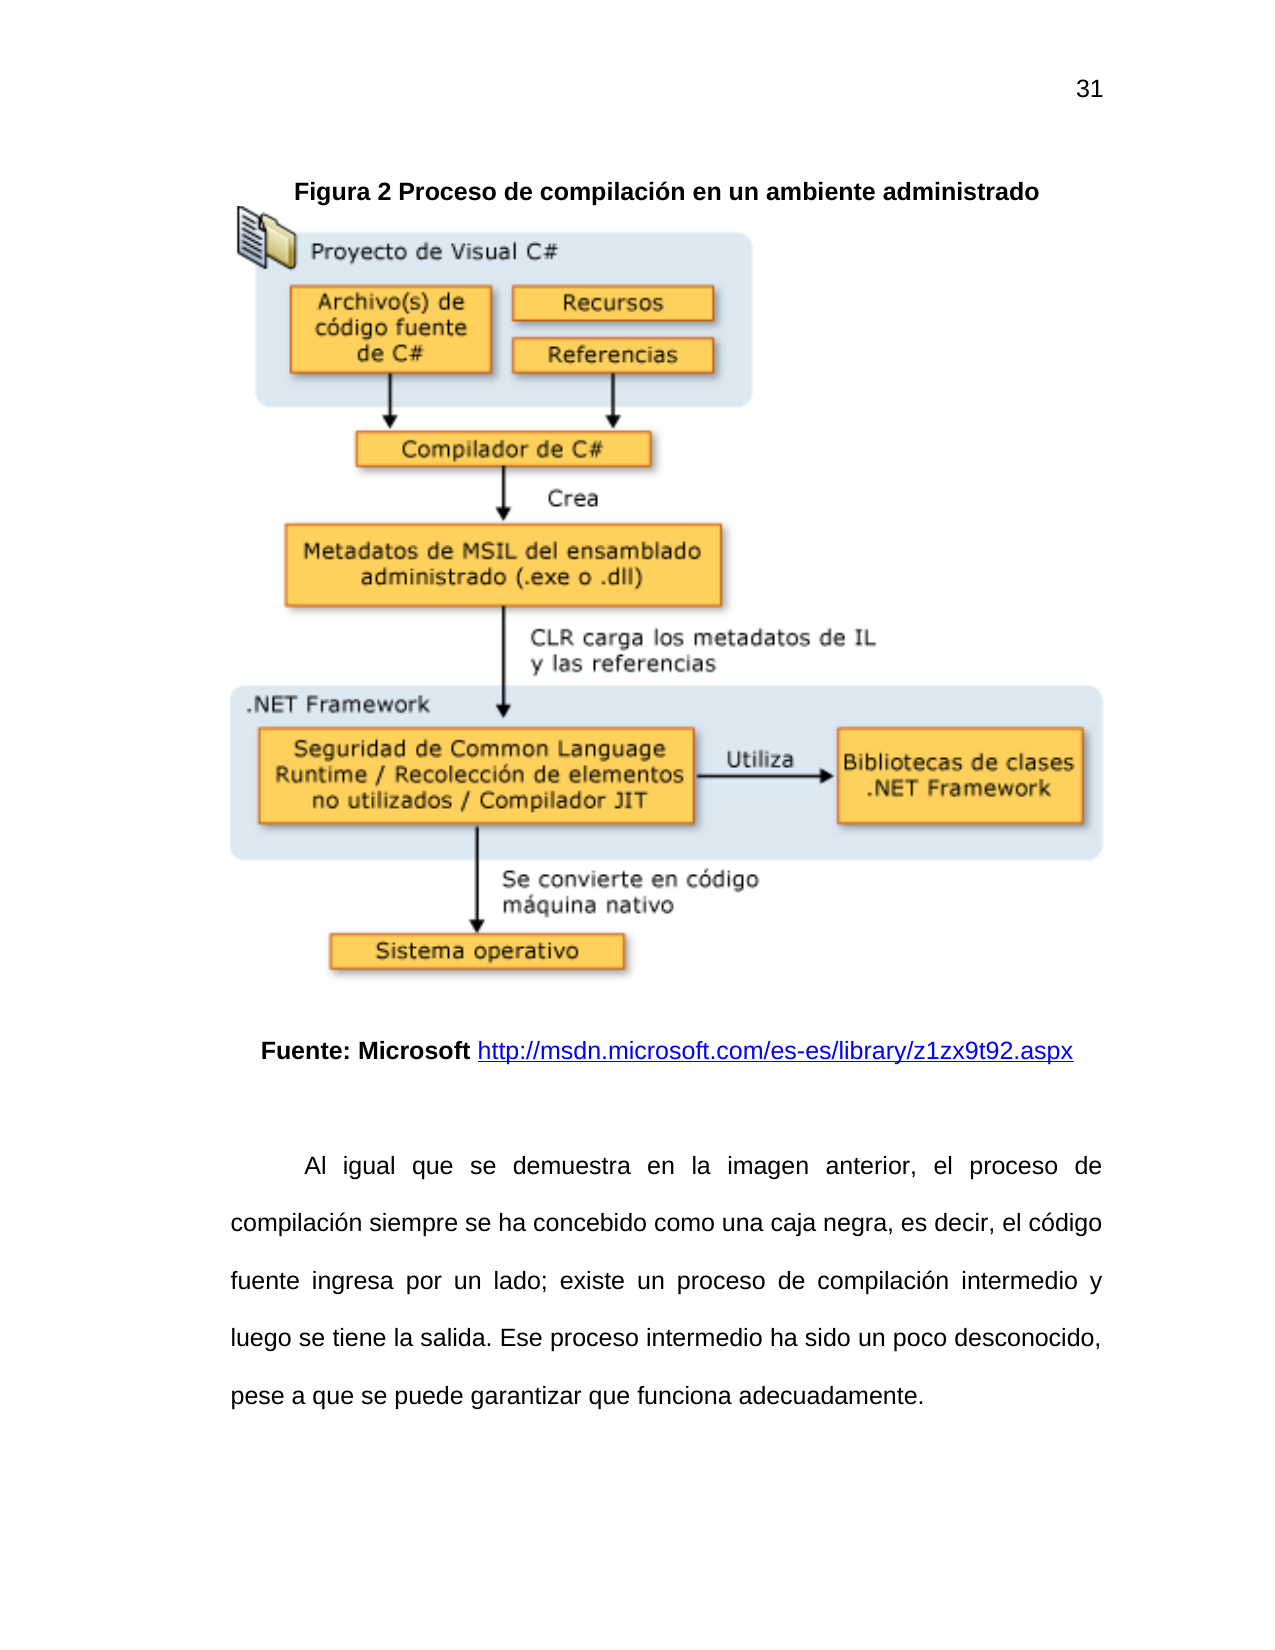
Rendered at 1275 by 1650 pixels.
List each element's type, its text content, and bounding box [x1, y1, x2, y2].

picture [230, 206, 1104, 986]
text Figura 2 Proceso de compilación en un ambiente administrado [230, 177, 1104, 206]
text Al igual que se demuestra en la imagen anterior, el proceso de compilación siempre se ha concebido como una caja negra, es decir, el código fuente ingresa por un lado; existe un proceso de compilación intermedio y luego se tiene la salida. Ese proceso intermedio ha sido un poco desconocido, pese a que se puede garantizar que funciona adecuadamente. [230, 1151, 1104, 1409]
subtitle Fuente: Microsoft http://msdn.microsoft.com/es-es/library/z1zx9t92.aspx [230, 1036, 1104, 1064]
